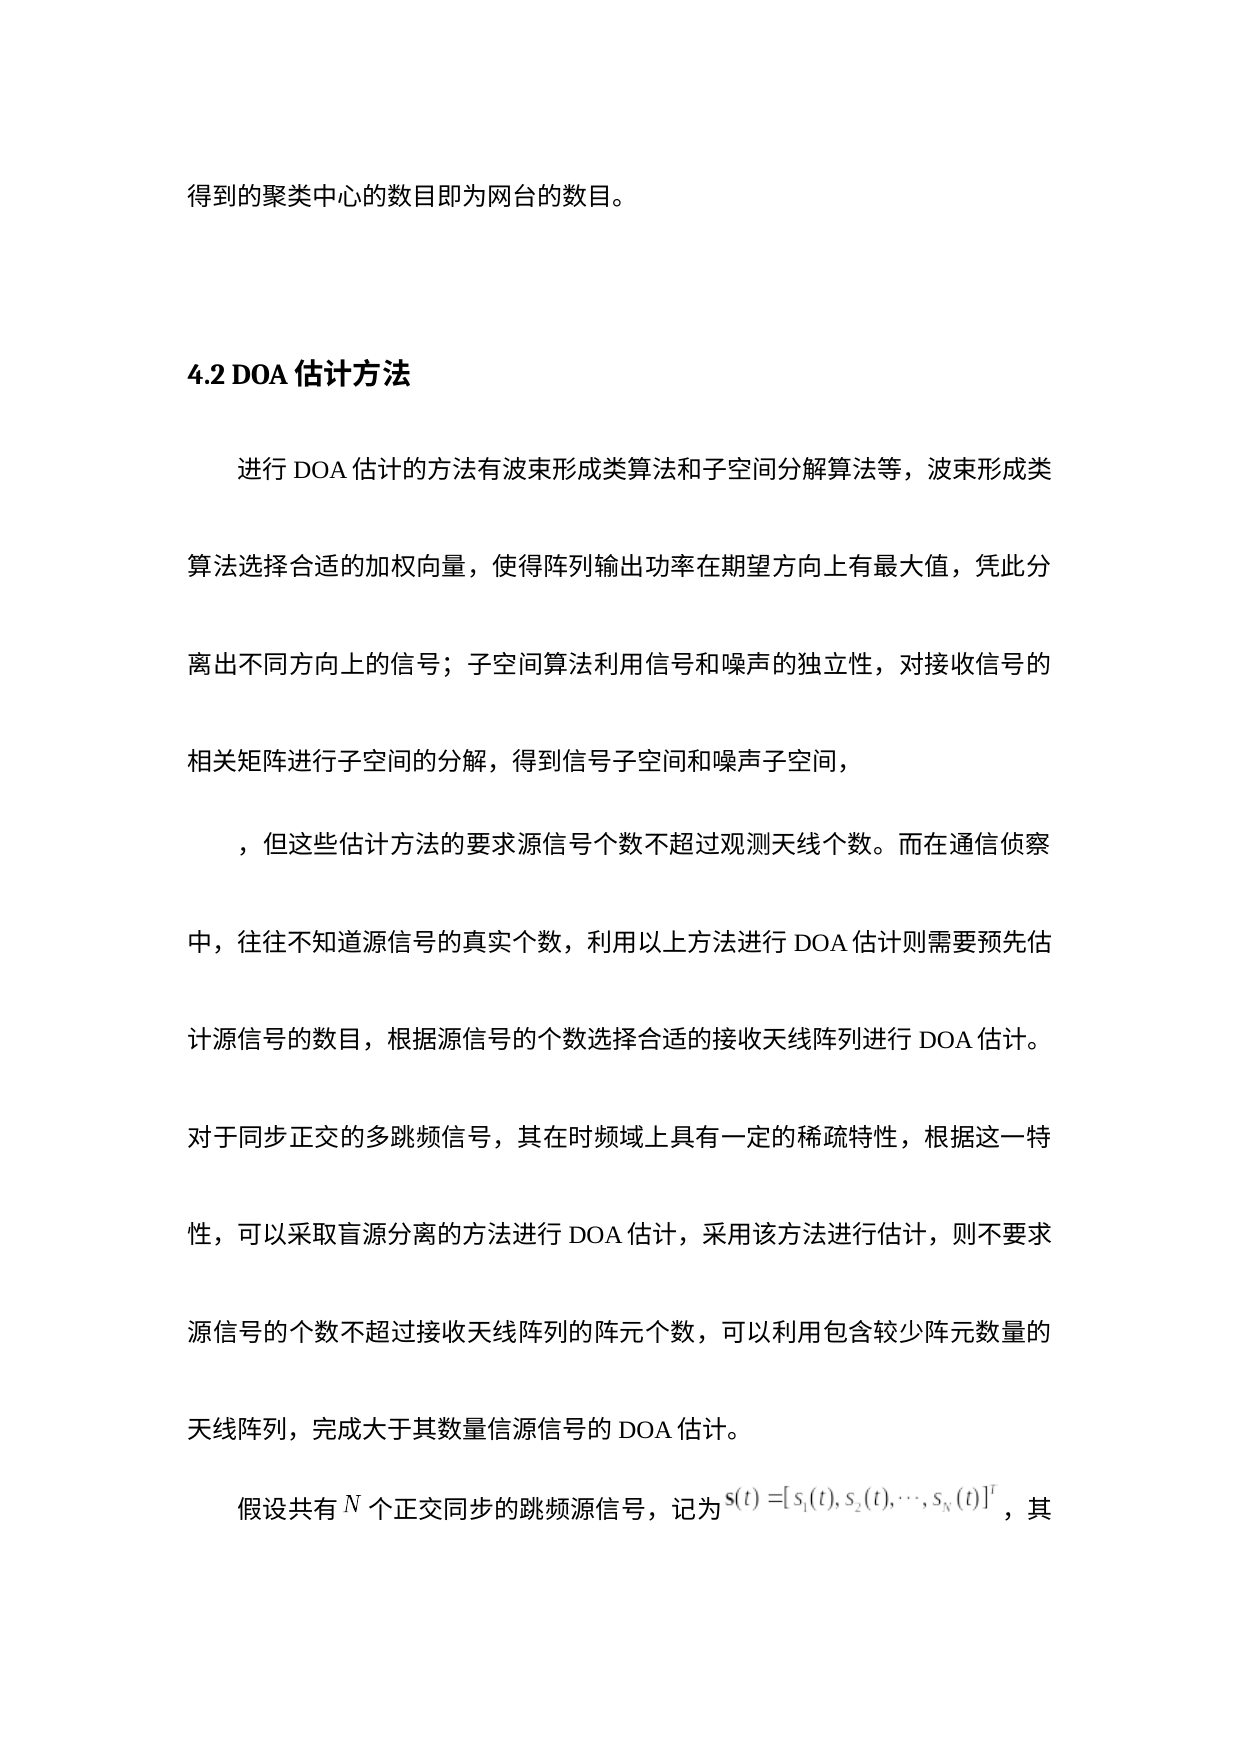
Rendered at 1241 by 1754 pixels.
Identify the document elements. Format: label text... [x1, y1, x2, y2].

text ，但这些估计方法的要求源信号个数不超过观测天线个数。而在通信侦察中，往往不知道源信号的真实个数，利用以上方法进行 DOA 估计则需要预先估计源信号的数目，根据源信号的个数选择合适的接收天线阵列进行 DOA 估计。对于同步正交的多跳频信号，其在时频域上具有一定的稀疏特性，根据这一特性，可以采取盲源分离的方法进行 DOA 估计，采用该方法进行估计，则不要求源信号的个数不超过接收天线阵列的阵元个数，可以利用包含较少阵元数量的天线阵列，完成大于其数量信源信号的 DOA 估计。 [187, 810, 1053, 1460]
text 进行 DOA 估计的方法有波束形成类算法和子空间分解算法等，波束形成类算法选择合适的加权向量，使得阵列输出功率在期望方向上有最大值，凭此分离出不同方向上的信号；子空间算法利用信号和噪声的独立性，对接收信号的相关矩阵进行子空间的分解，得到信号子空间和噪声子空间， [187, 435, 1053, 792]
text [187, 1478, 1053, 1543]
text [187, 162, 1053, 227]
subtitle 4.2 DOA 估计方法 [187, 339, 1053, 404]
